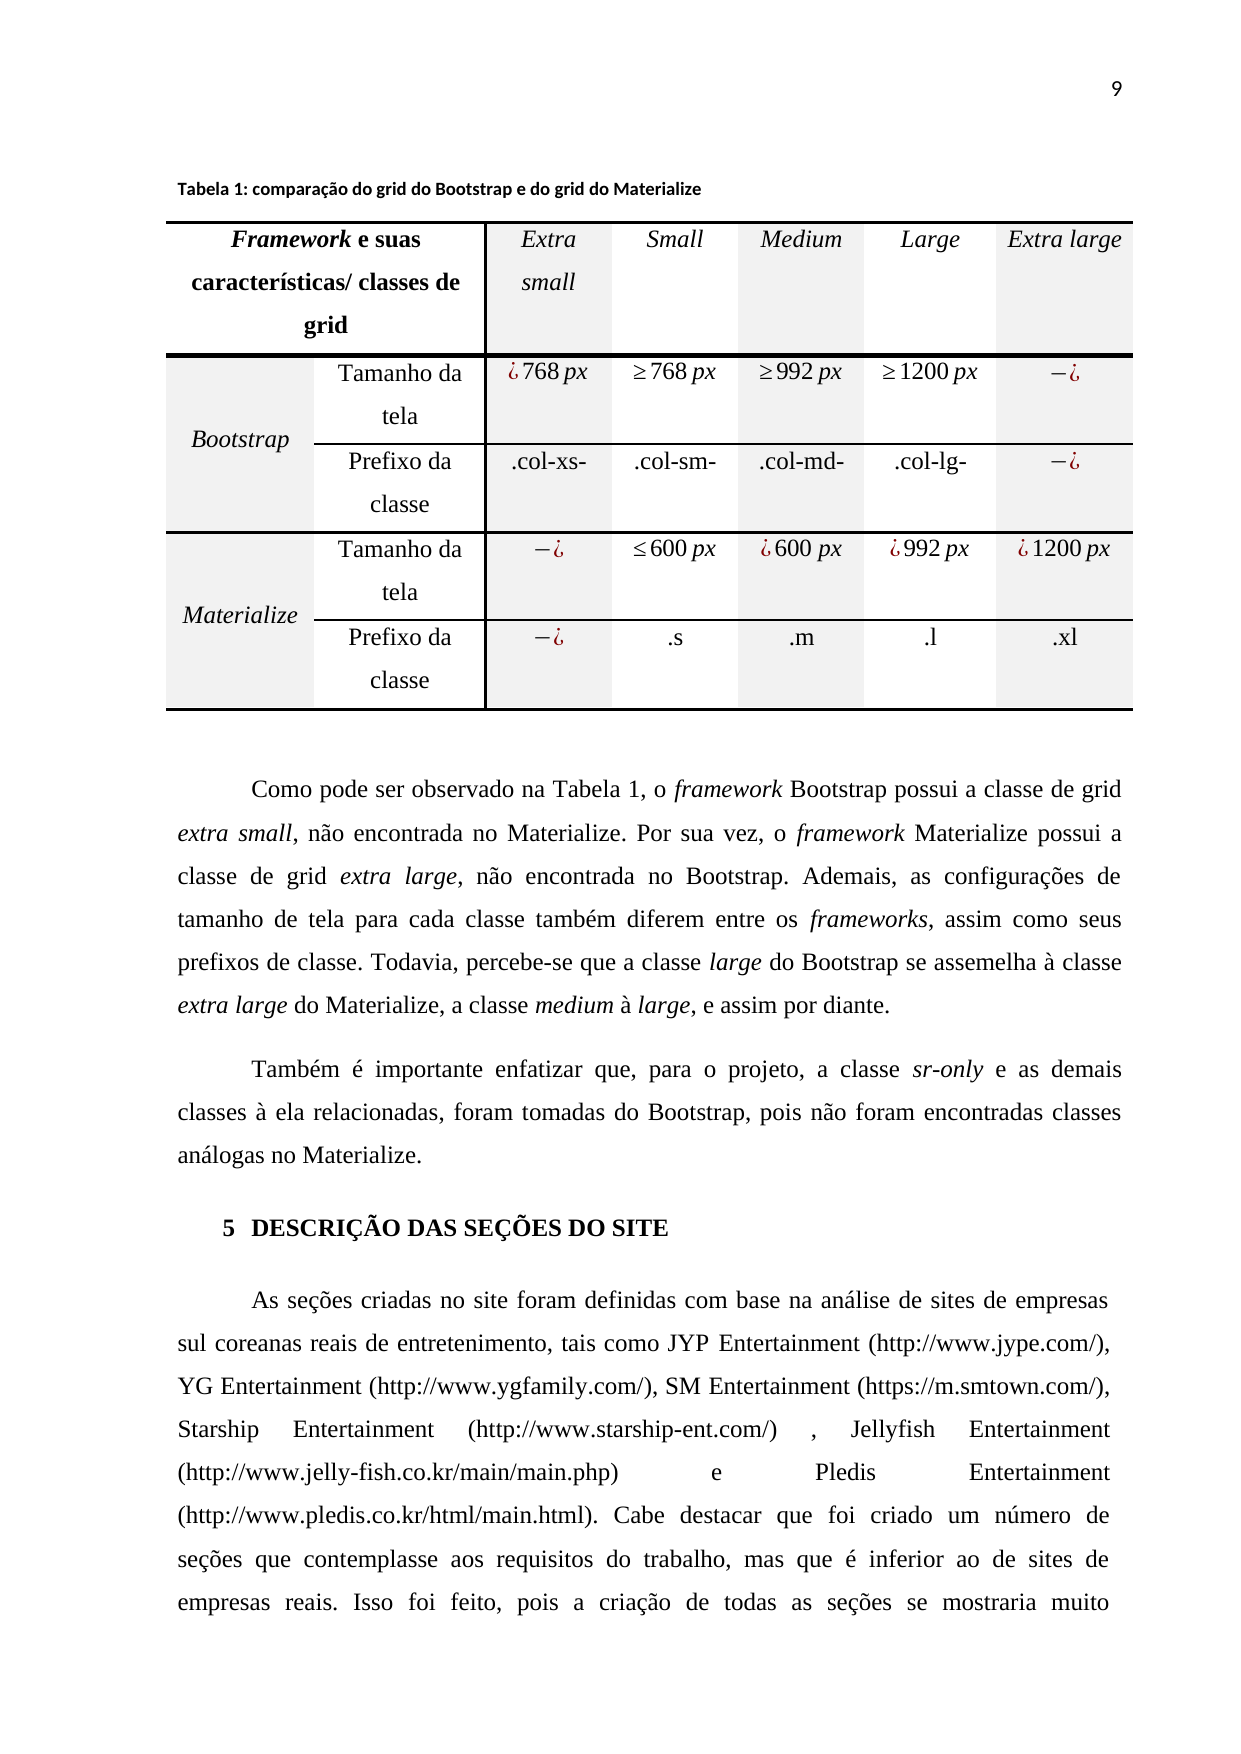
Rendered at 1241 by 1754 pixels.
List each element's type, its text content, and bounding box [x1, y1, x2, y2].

text Como pode ser observado na Tabela 1, o framework Bootstrap possui a classe de grid extra small, não encontrada no Materialize. Por sua vez, o framework Materialize possui a classe de grid extra large, não encontrada no Bootstrap. Ademais, as configurações de tamanho de tela para cada classe também diferem entre os frameworks, assim como seus prefixos de classe. Todavia, percebe-se que a classe large do Bootstrap se assemelha à classe extra large do Materialize, a classe medium à large, e assim por diante. [177, 774, 1122, 1019]
table_cell [996, 534, 1133, 619]
table_cell [612, 534, 738, 619]
table_cell [996, 445, 1133, 531]
table_cell Prefixo da classe [314, 445, 484, 531]
table_cell [738, 358, 864, 443]
text Também é importante enfatizar que, para o projeto, a classe sr-only e as demais classes à ela relacionadas, foram tomadas do Bootstrap, pois não foram encontradas classes análogas no Materialize. [177, 1054, 1122, 1169]
table_cell [487, 358, 612, 443]
table_header Extra large [996, 224, 1133, 353]
table_header Large [865, 224, 996, 353]
table_cell [865, 534, 996, 619]
table_header Framework e suas características/ classes de grid [166, 224, 484, 353]
table_cell Bootstrap [166, 358, 314, 531]
table_cell Tamanho da tela [314, 534, 484, 619]
table_header Extra small [487, 224, 612, 353]
table_cell Tamanho da tela [314, 358, 484, 443]
table_cell Materialize [166, 534, 314, 707]
table_cell [865, 358, 996, 443]
table_cell [738, 534, 864, 619]
table_cell .l [865, 621, 996, 707]
text Tabela 1: comparação do grid do Bootstrap e do grid do Materialize [177, 177, 1122, 200]
table_cell .xl [996, 621, 1133, 707]
table_cell .s [612, 621, 738, 707]
table_cell .col-xs- [487, 445, 612, 531]
table_cell [487, 534, 612, 619]
table_cell [487, 621, 612, 707]
subtitle DESCRIÇÃO DAS SEÇÕES DO SITE [222, 1213, 1110, 1241]
table_cell .col-sm- [612, 445, 738, 531]
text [177, 1285, 1110, 1616]
table_cell .col-md- [738, 445, 864, 531]
table_header Medium [738, 224, 864, 353]
table_header Small [612, 224, 738, 353]
table_cell [612, 358, 738, 443]
table_cell .col-lg- [865, 445, 996, 531]
table_cell .m [738, 621, 864, 707]
table_cell Prefixo da classe [314, 621, 484, 707]
table_cell [996, 358, 1133, 443]
